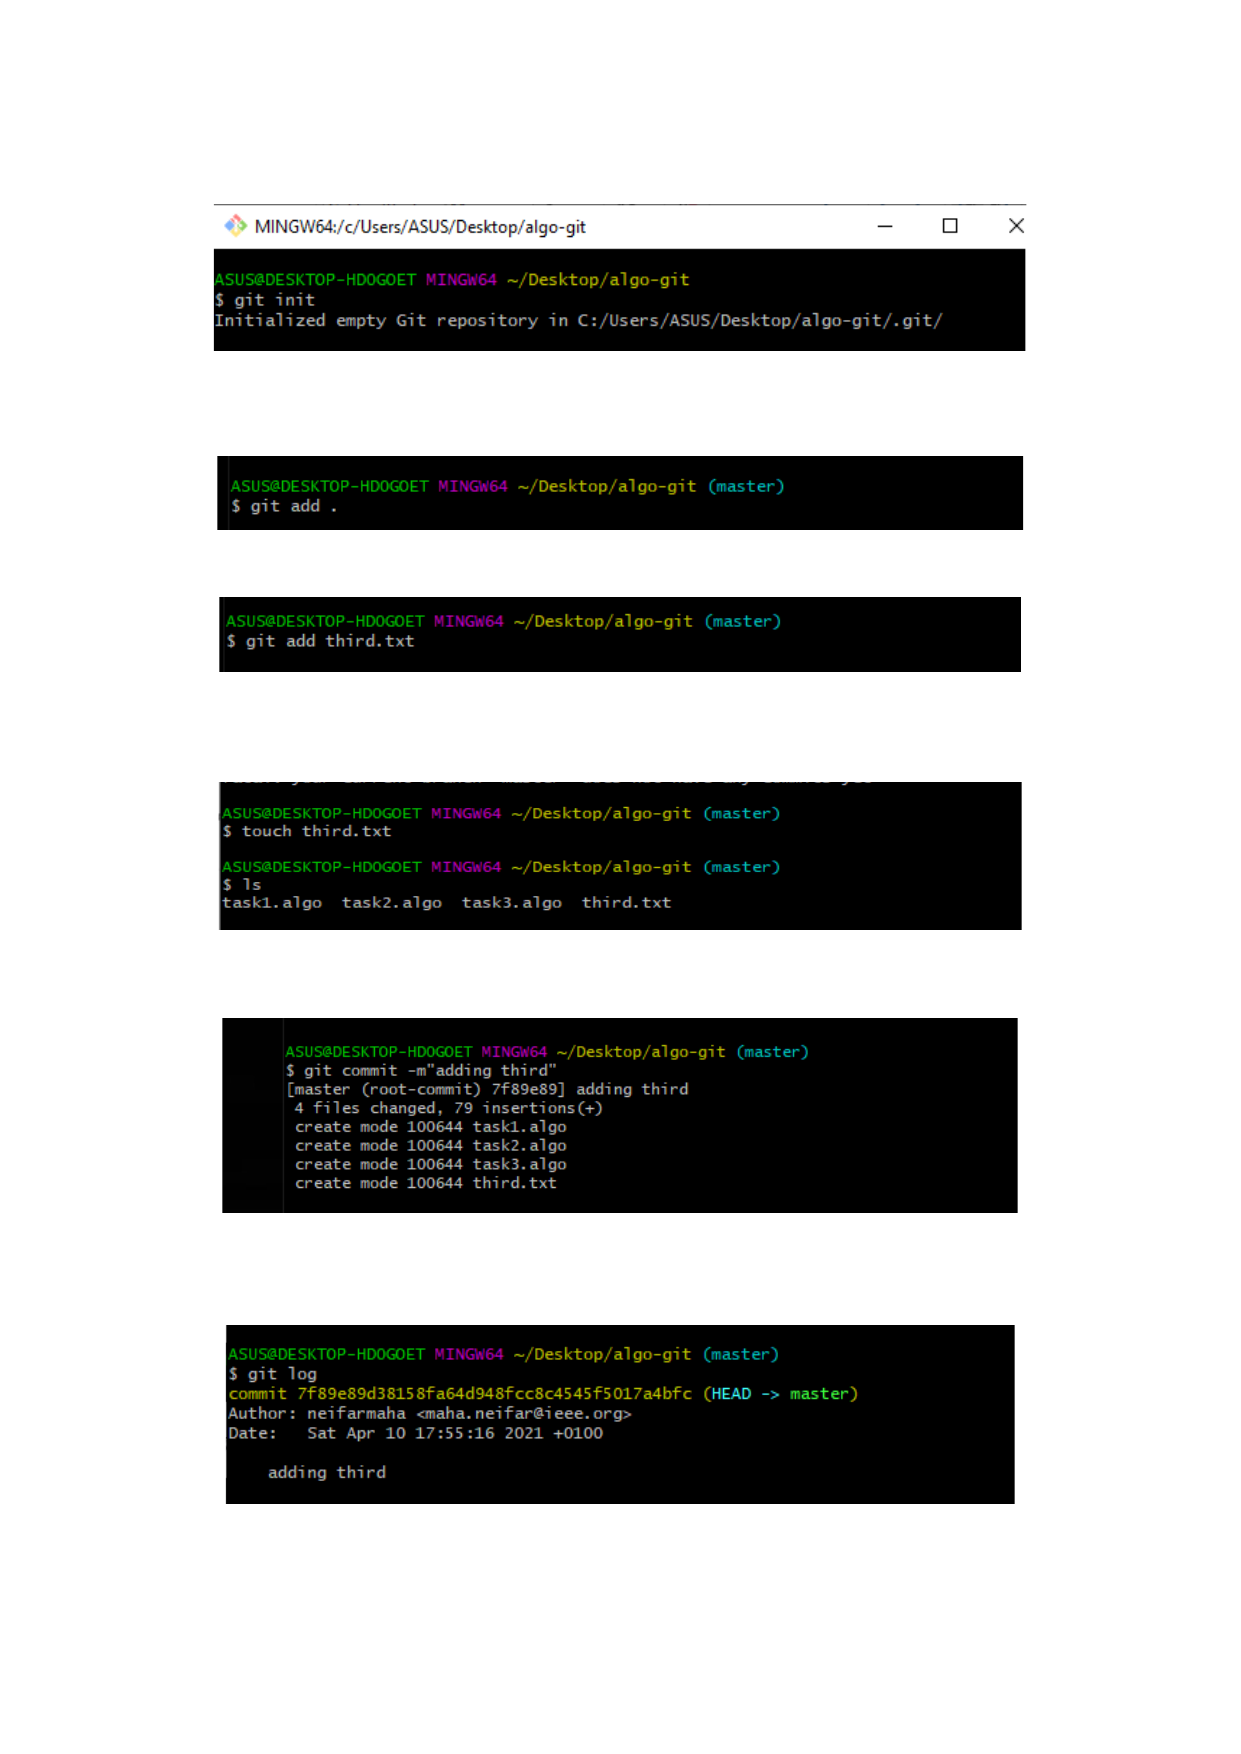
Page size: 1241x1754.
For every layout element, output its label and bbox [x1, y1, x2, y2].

picture [218, 782, 1022, 930]
picture [225, 1325, 1015, 1504]
picture [213, 204, 1027, 351]
picture [222, 1018, 1018, 1213]
picture [219, 597, 1021, 672]
picture [217, 456, 1024, 530]
